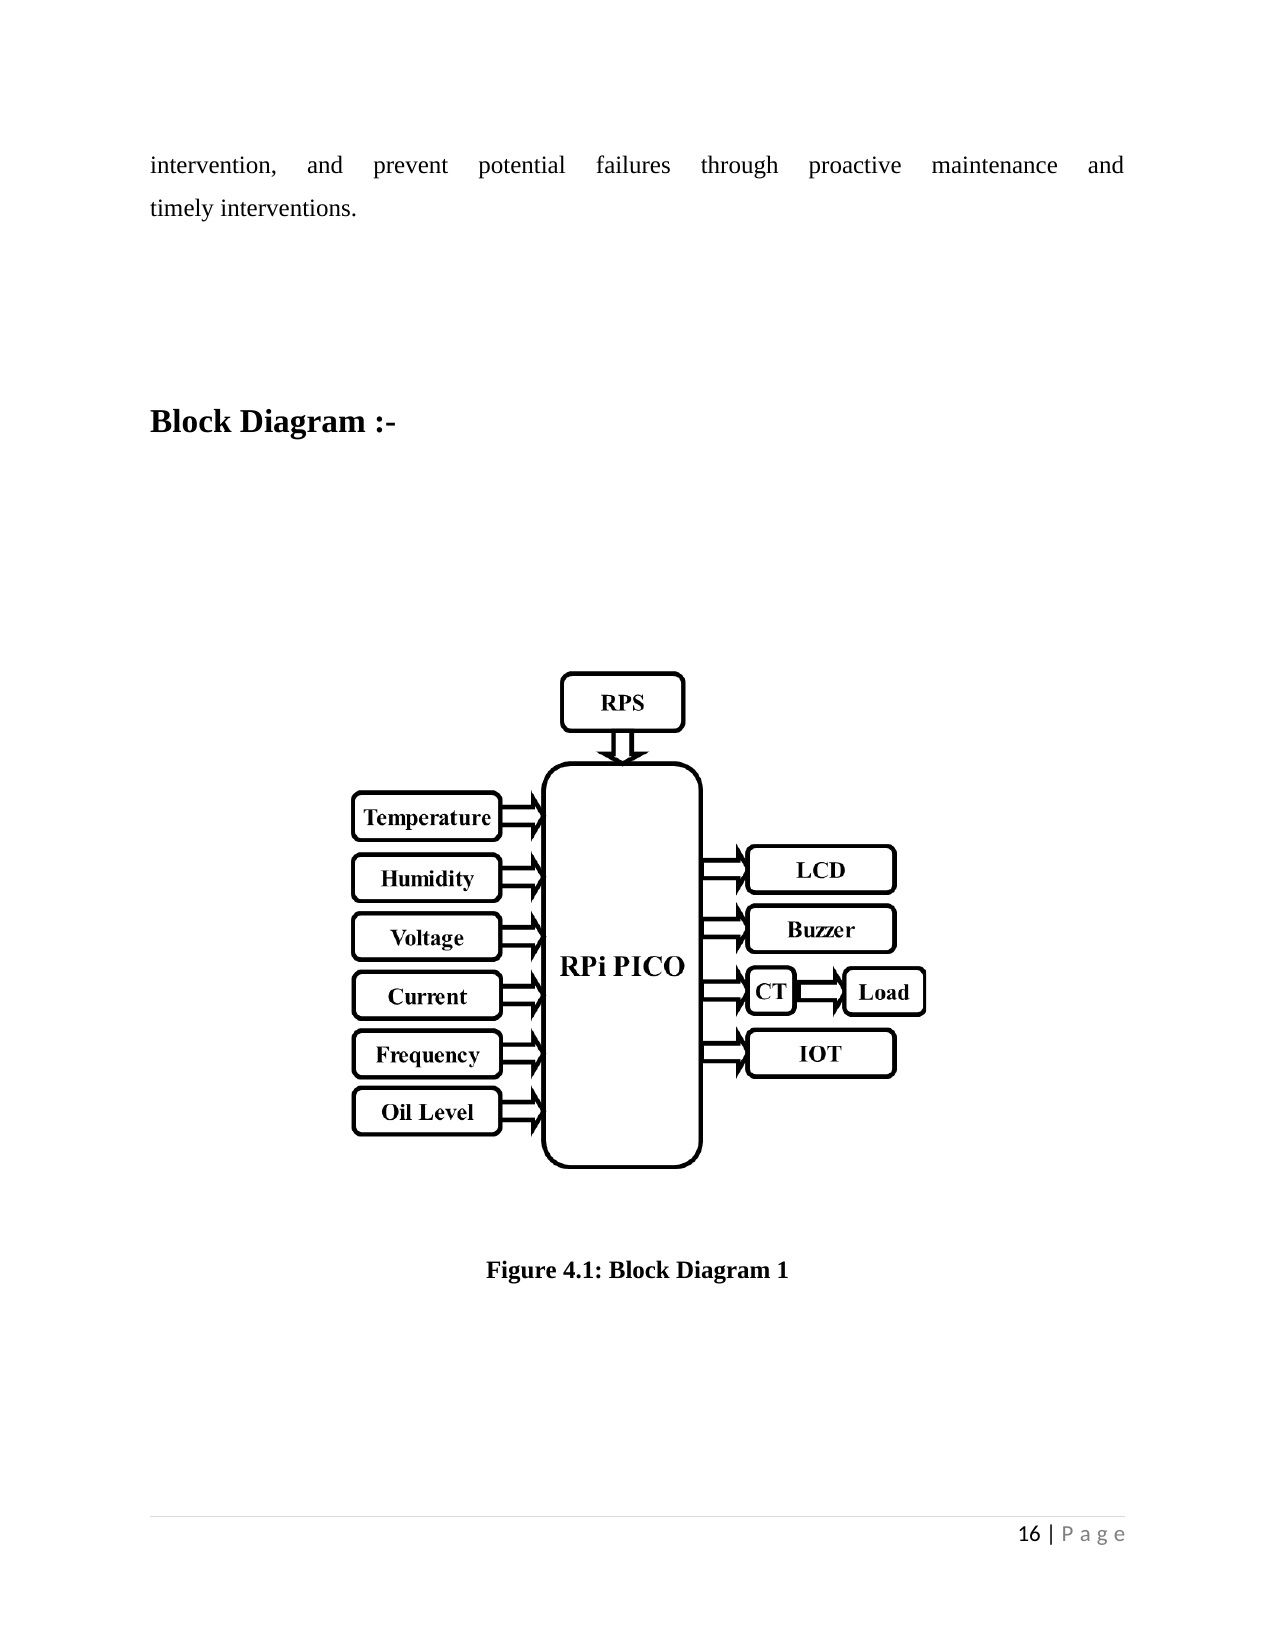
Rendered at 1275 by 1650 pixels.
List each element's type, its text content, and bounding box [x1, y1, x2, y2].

picture [348, 671, 927, 1169]
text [150, 150, 1125, 222]
text Figure 4.1: Block Diagram 1 [150, 1256, 1125, 1284]
text Block Diagram :- [150, 401, 1125, 439]
